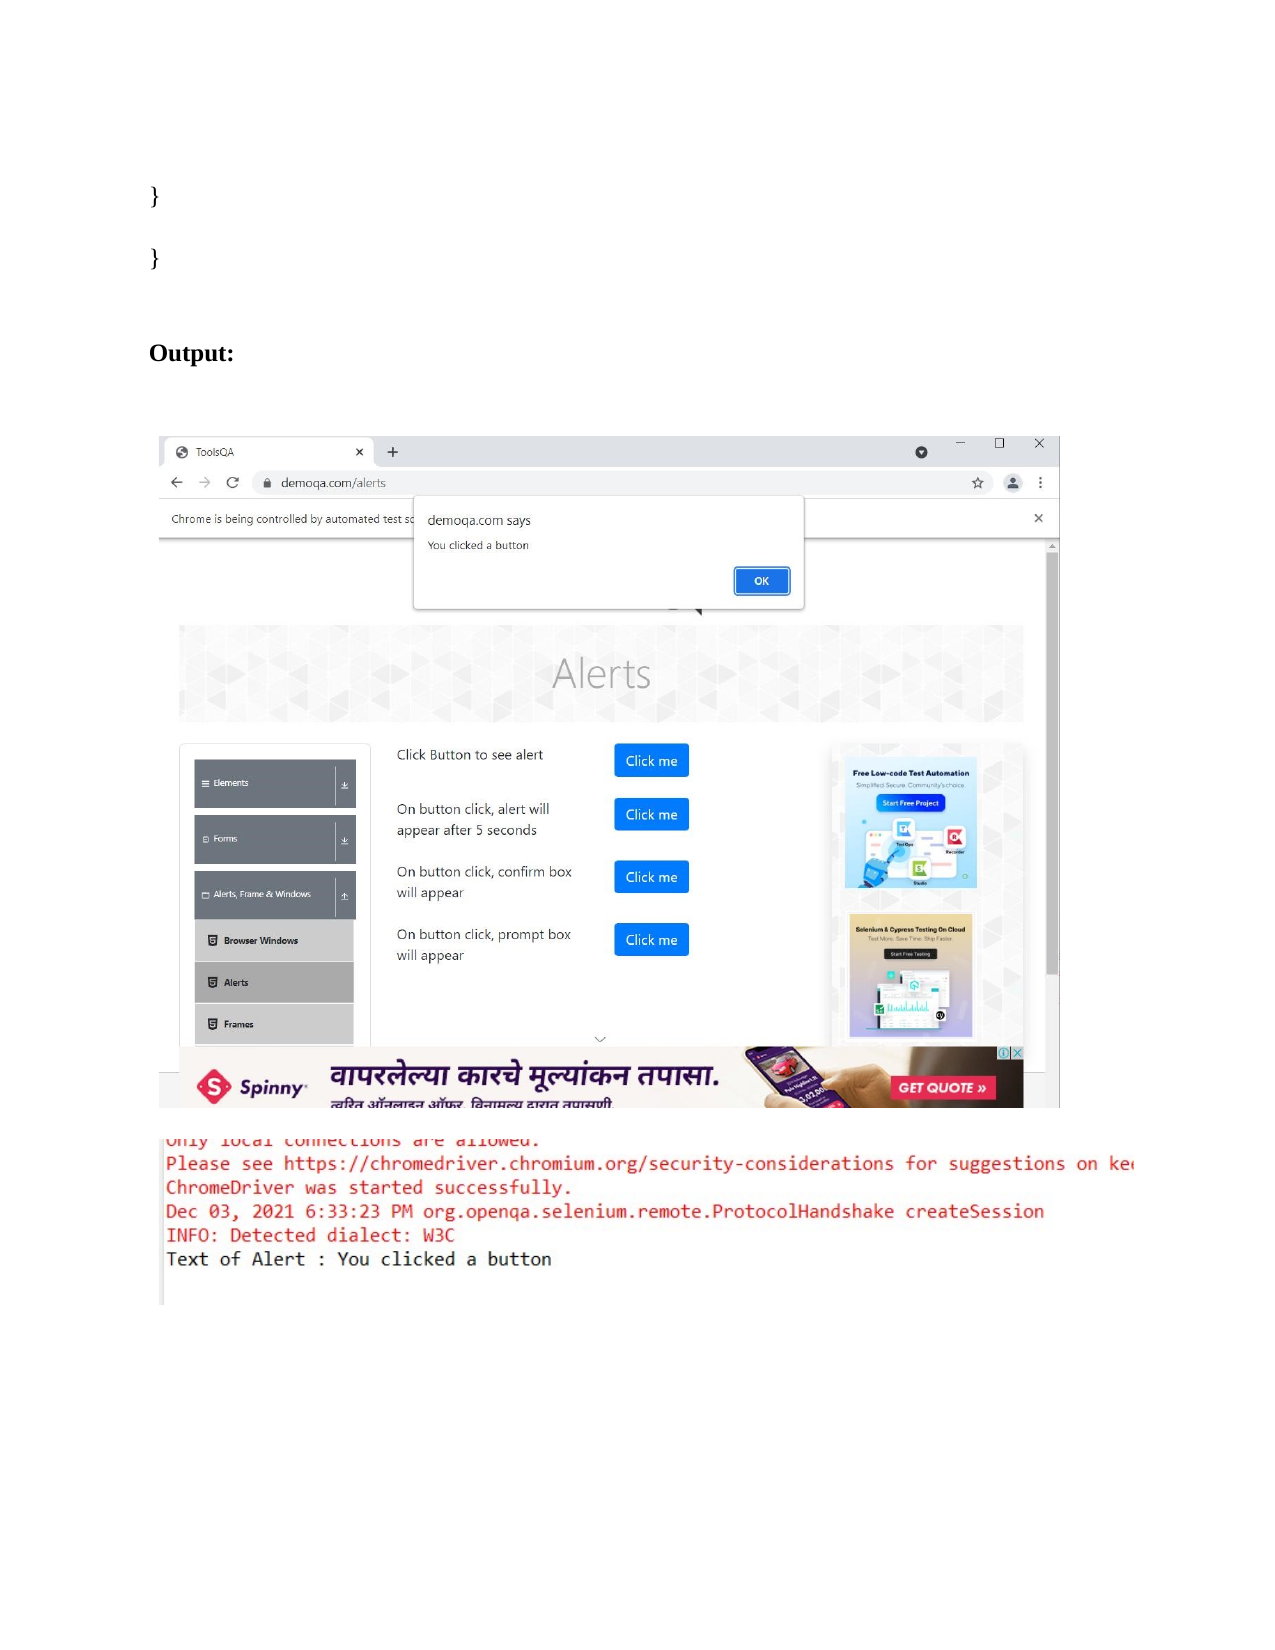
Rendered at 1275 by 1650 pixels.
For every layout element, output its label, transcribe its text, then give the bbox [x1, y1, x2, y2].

picture [158, 1139, 1134, 1305]
picture [158, 436, 1060, 1108]
text Output: [148, 338, 810, 366]
text } [148, 243, 1133, 272]
text } [148, 181, 1133, 210]
